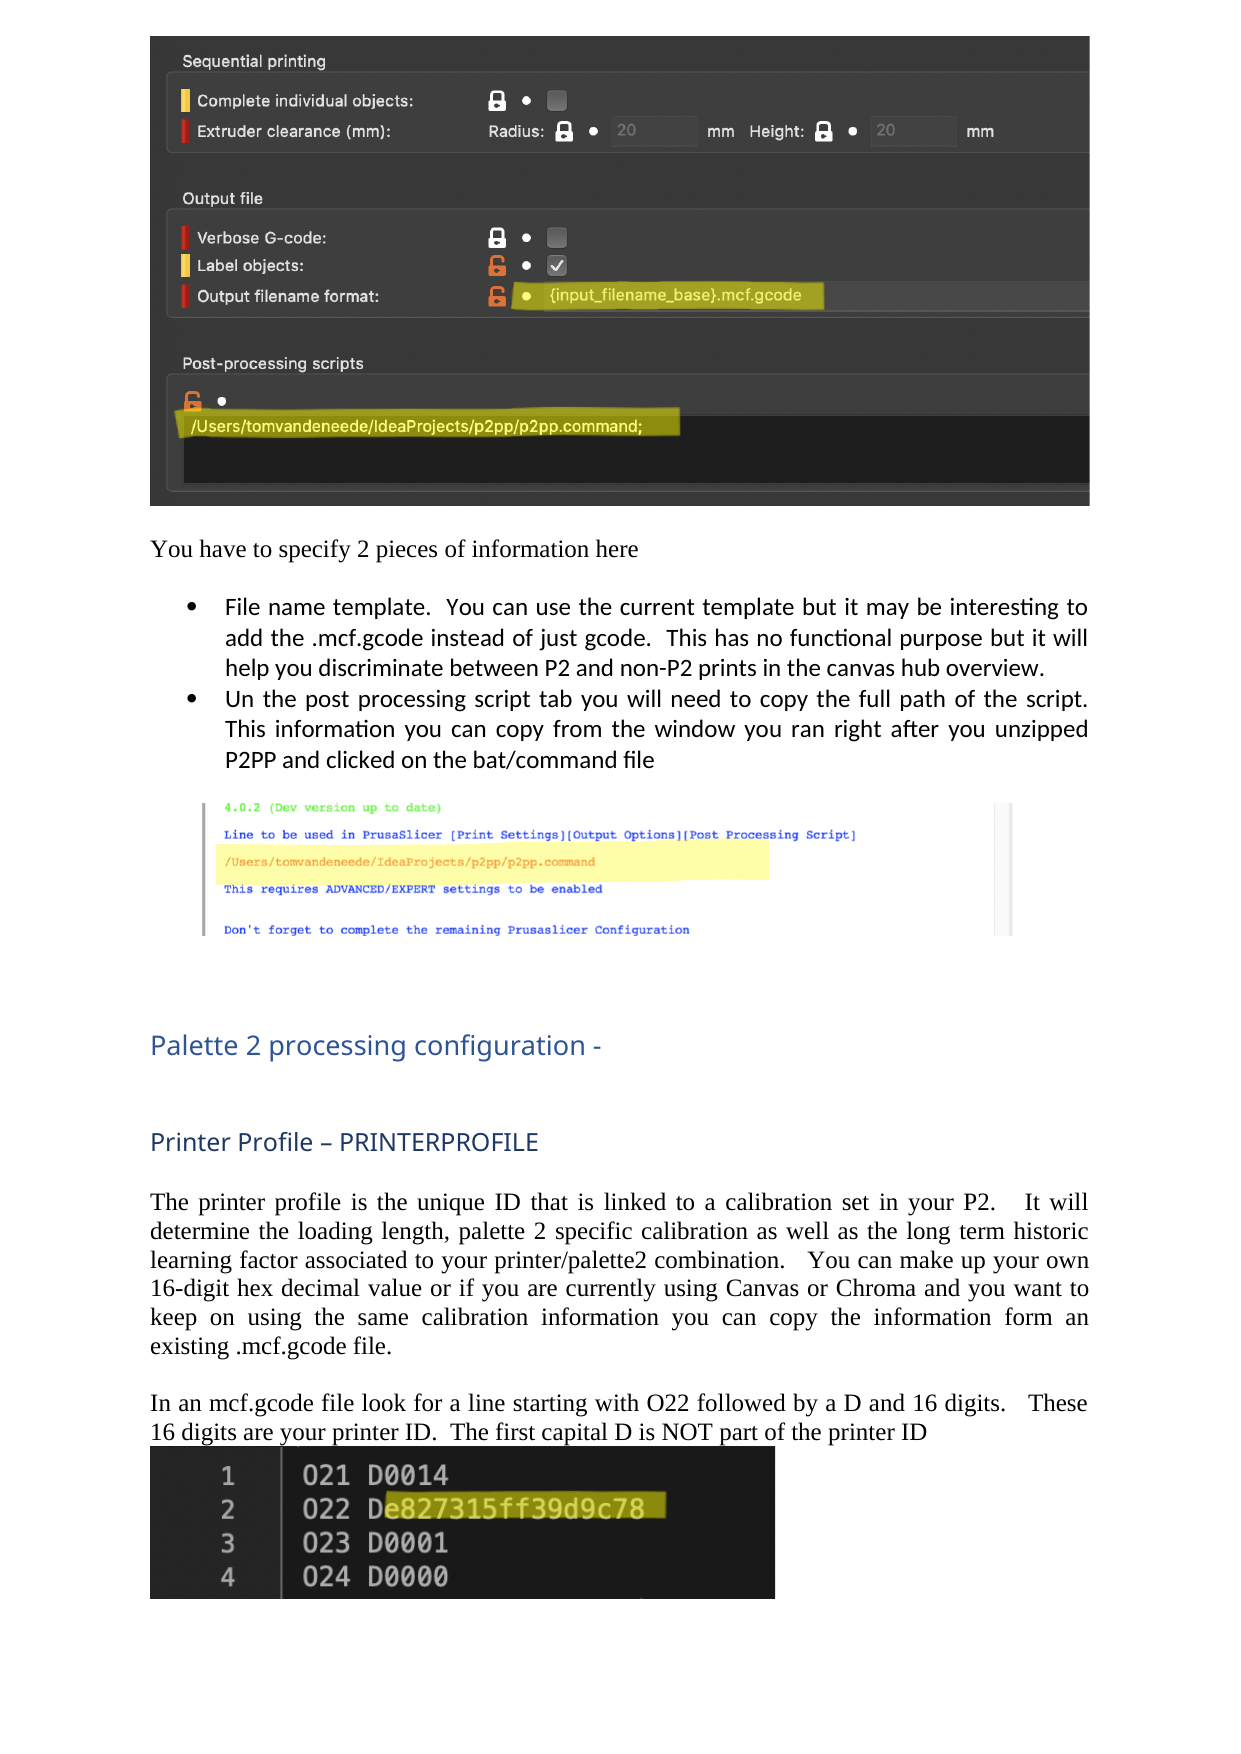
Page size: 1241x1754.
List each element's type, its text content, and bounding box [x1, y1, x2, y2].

subtitle Printer Profile – PRINTERPROFILE [150, 1124, 1090, 1158]
subtitle Palette 2 processing configuration - [150, 1026, 1090, 1063]
text The printer profile is the unique ID that is linked to a calibration set in your P2. It will determine the loading length, palette 2 specific calibration as well as the long term historic learning factor associated to your printer/palette2 combination. You can make up your own 16-digit hex decimal value or if you are currently using Canvas or Chroma and you want to keep on using the same calibration information you can copy the information form an existing .mcf.gcode file. [150, 1187, 1090, 1360]
picture [150, 803, 1090, 936]
picture [150, 36, 1090, 506]
picture [150, 1446, 775, 1599]
list File name template. You can use the current template but it may be interesting to add the .mcf.gcode instead of just gcode. This has no functional purpose but it will help you discriminate between P2 and non-P2 prints in the canvas hub overview. [187, 592, 1090, 683]
text In an mcf.gcode file look for a line starting with O22 followed by a D and 16 digits. These 16 digits are your printer ID. The first capital D is NOT part of the printer ID [150, 1388, 1090, 1446]
text You have to specify 2 pieces of information here [150, 534, 1090, 563]
list Un the post processing script tab you will need to copy the full path of the script. This information you can copy from the window you ran right after you unzipped P2PP and clicked on the bat/command file [187, 683, 1090, 775]
